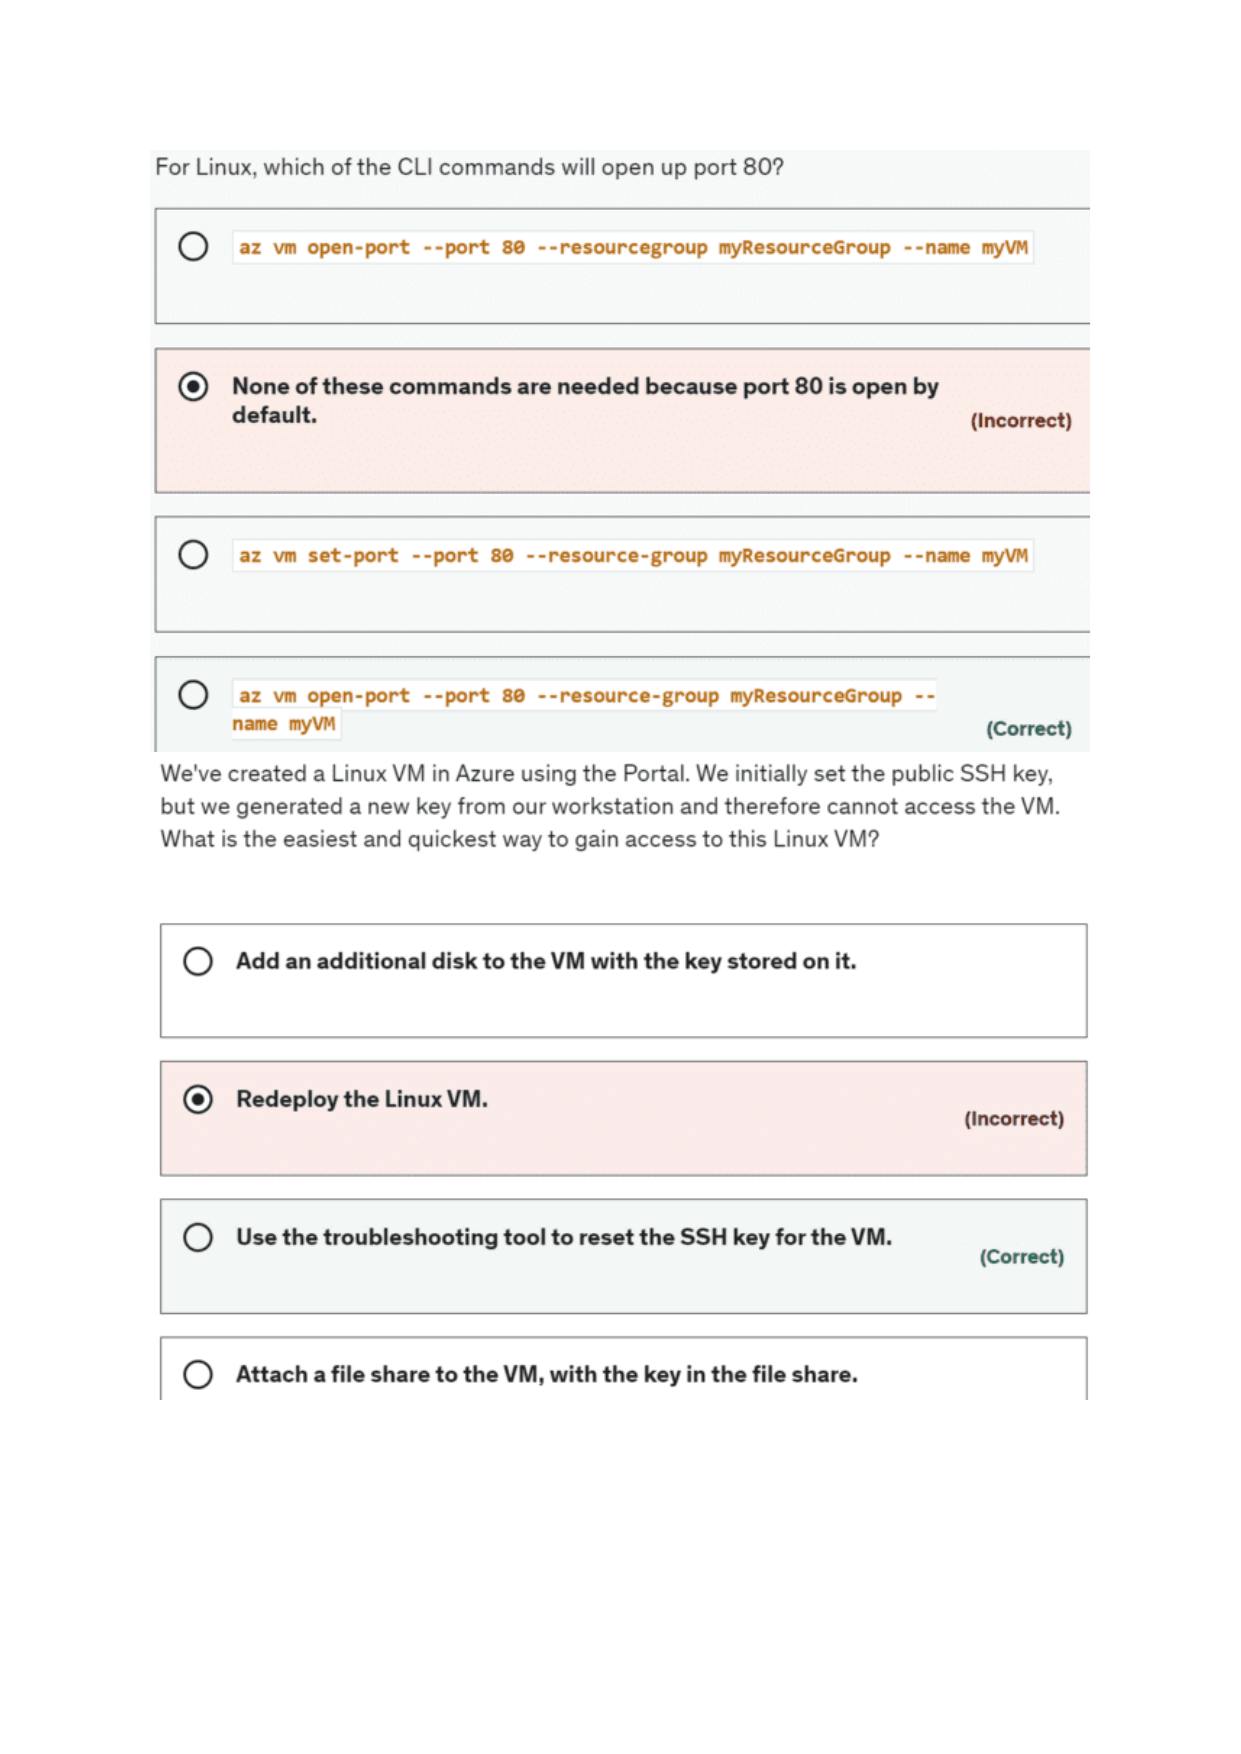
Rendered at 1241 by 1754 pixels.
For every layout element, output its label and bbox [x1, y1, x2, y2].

picture [150, 754, 1091, 1400]
picture [150, 150, 1091, 752]
